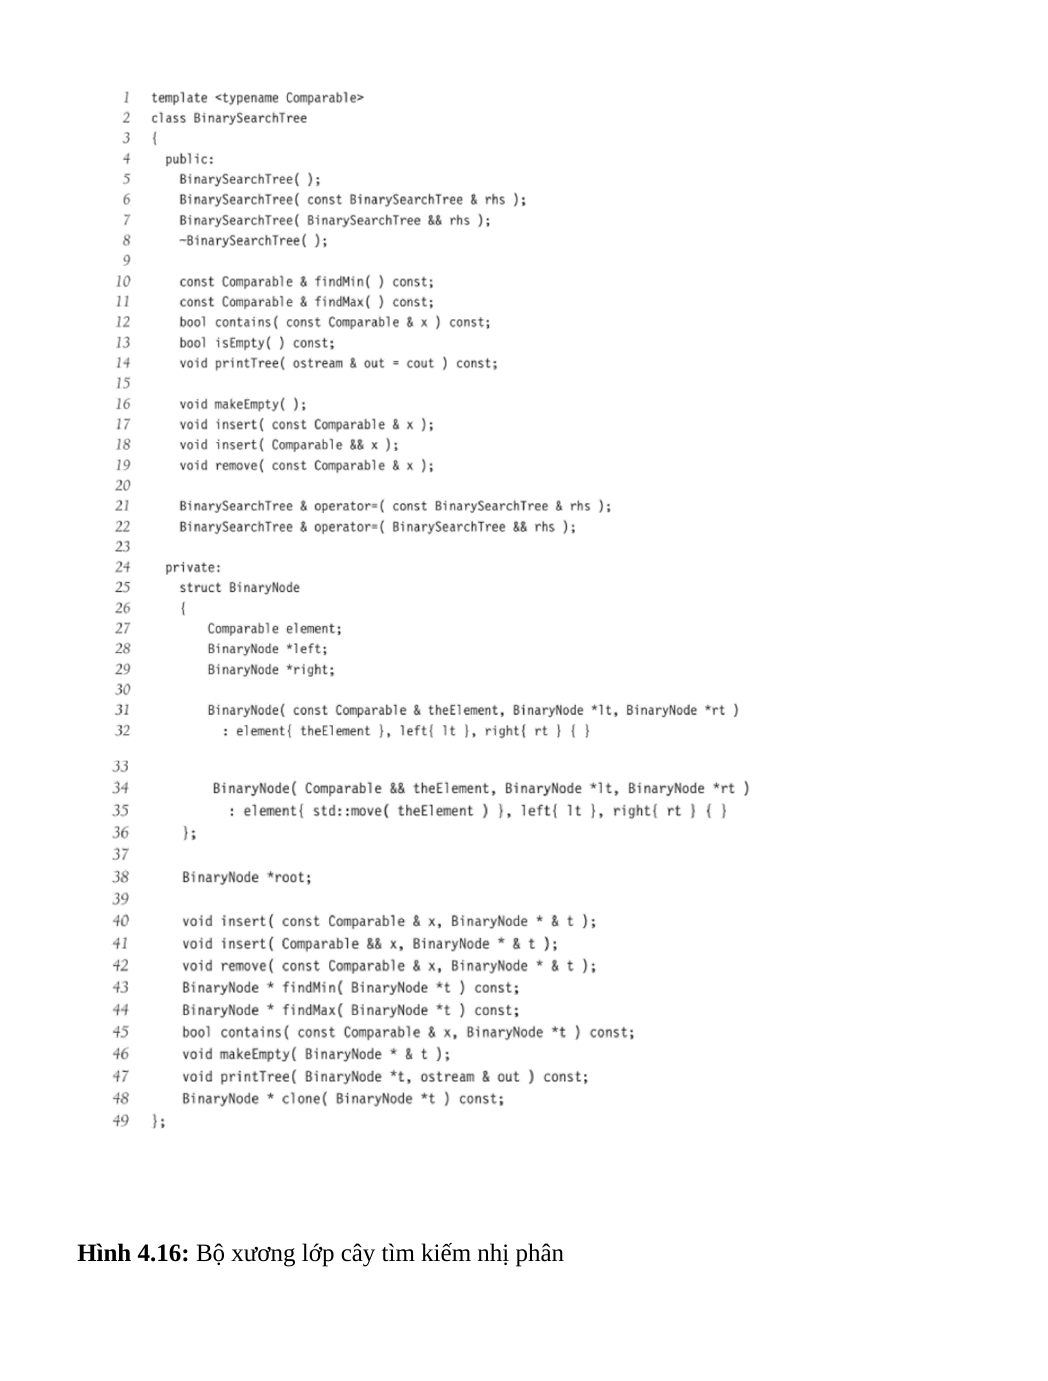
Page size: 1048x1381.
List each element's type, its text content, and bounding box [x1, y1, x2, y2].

text Hình 4.16: Bộ xương lớp cây tìm kiếm nhị phân [77, 756, 972, 1267]
picture [77, 70, 1046, 1239]
